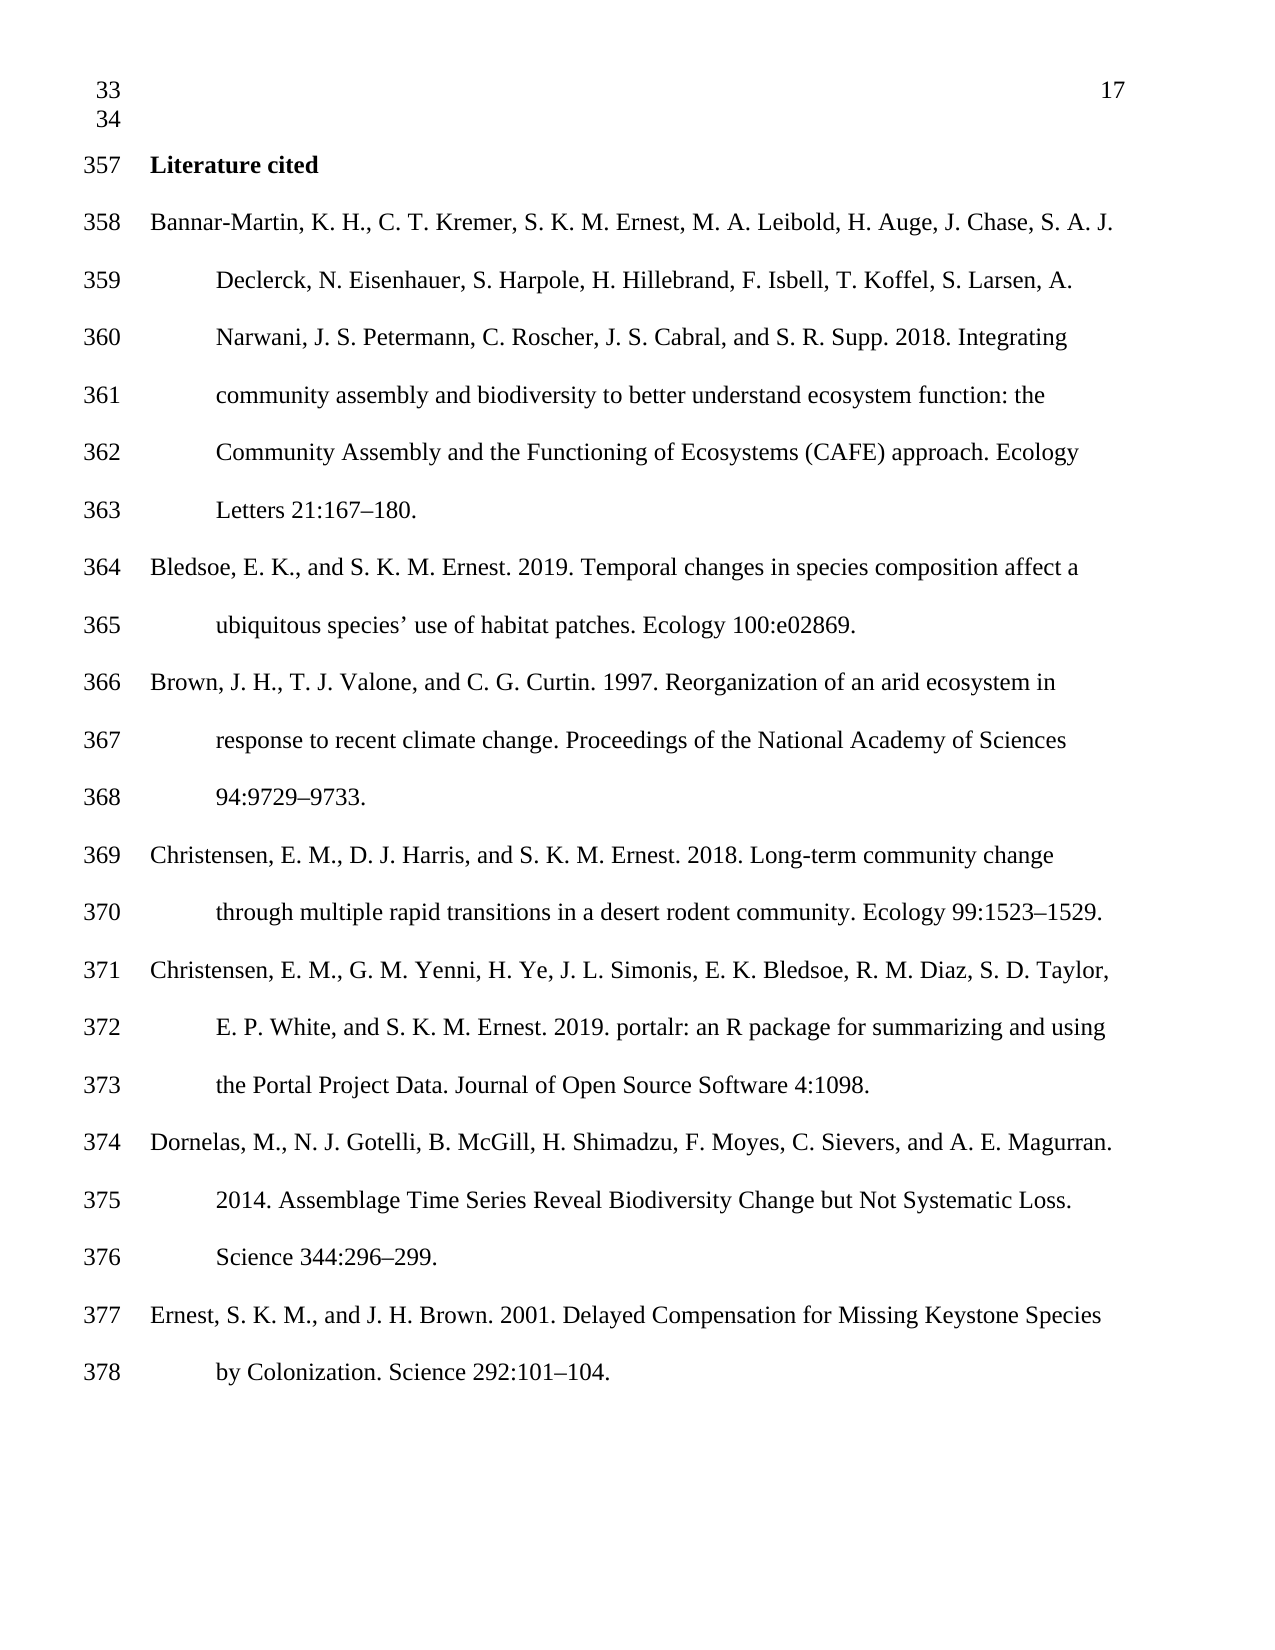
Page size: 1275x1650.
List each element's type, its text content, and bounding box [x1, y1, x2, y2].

text Bannar‐Martin, K. H., C. T. Kremer, S. K. M. Ernest, M. A. Leibold, H. Auge, J. Chase, S. A. J. Declerck, N. Eisenhauer, S. Harpole, H. Hillebrand, F. Isbell, T. Koffel, S. Larsen, A. Narwani, J. S. Petermann, C. Roscher, J. S. Cabral, and S. R. Supp. 2018. Integrating community assembly and biodiversity to better understand ecosystem function: the Community Assembly and the Functioning of Ecosystems (CAFE) approach. Ecology Letters 21:167–180. [150, 207, 1125, 524]
text Christensen, E. M., G. M. Yenni, H. Ye, J. L. Simonis, E. K. Bledsoe, R. M. Diaz, S. D. Taylor, E. P. White, and S. K. M. Ernest. 2019. portalr: an R package for summarizing and using the Portal Project Data. Journal of Open Source Software 4:1098. [150, 955, 1125, 1099]
text Bledsoe, E. K., and S. K. M. Ernest. 2019. Temporal changes in species composition affect a ubiquitous species’ use of habitat patches. Ecology 100:e02869. [150, 552, 1125, 639]
text Ernest, S. K. M., and J. H. Brown. 2001. Delayed Compensation for Missing Keystone Species by Colonization. Science 292:101–104. [150, 1300, 1125, 1386]
text Christensen, E. M., D. J. Harris, and S. K. M. Ernest. 2018. Long-term community change through multiple rapid transitions in a desert rodent community. Ecology 99:1523–1529. [150, 840, 1125, 926]
subtitle Literature cited [150, 150, 1125, 179]
text Dornelas, M., N. J. Gotelli, B. McGill, H. Shimadzu, F. Moyes, C. Sievers, and A. E. Magurran. 2014. Assemblage Time Series Reveal Biodiversity Change but Not Systematic Loss. Science 344:296–299. [150, 1127, 1125, 1271]
text Brown, J. H., T. J. Valone, and C. G. Curtin. 1997. Reorganization of an arid ecosystem in response to recent climate change. Proceedings of the National Academy of Sciences 94:9729–9733. [150, 667, 1125, 811]
